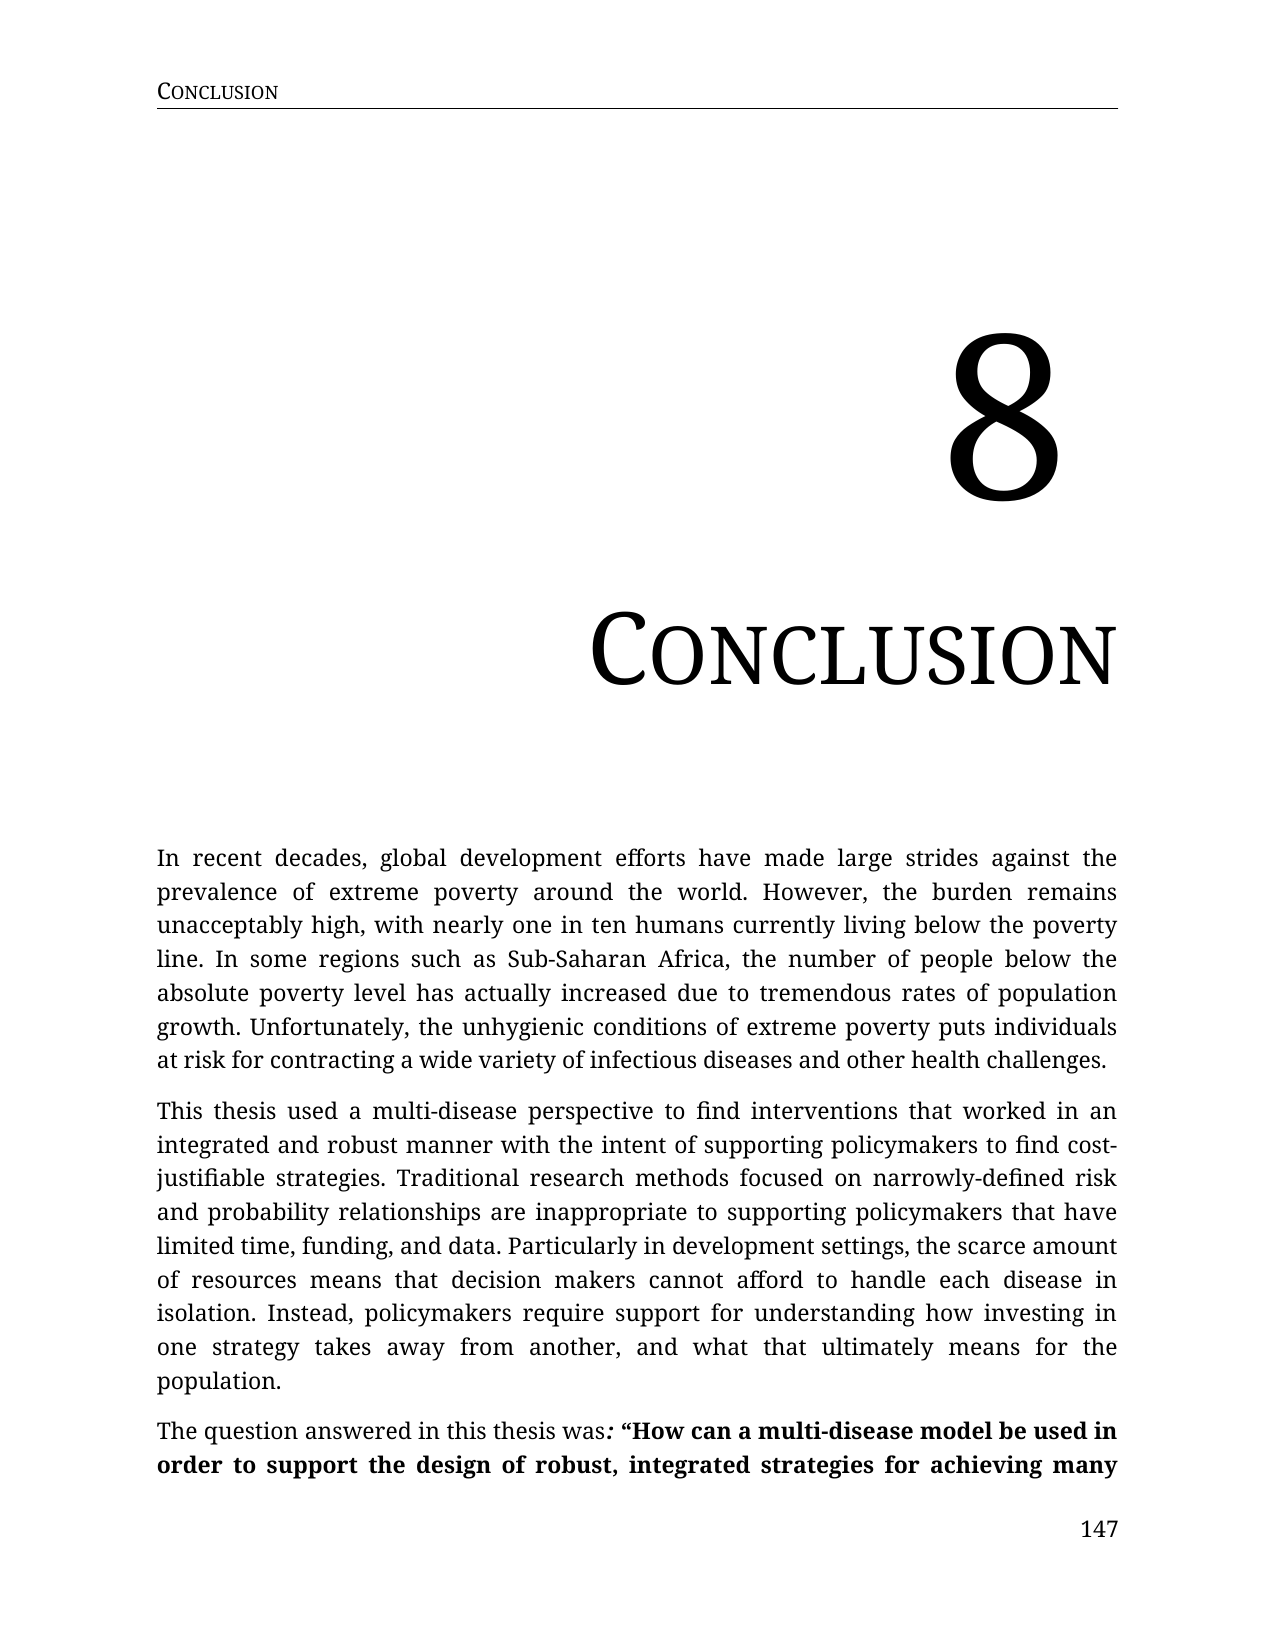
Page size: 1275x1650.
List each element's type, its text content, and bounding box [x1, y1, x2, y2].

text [157, 1415, 1118, 1480]
text In recent decades, global development efforts have made large strides against the prevalence of extreme poverty around the world. However, the burden remains unacceptably high, with nearly one in ten humans currently living below the poverty line. In some regions such as Sub-Saharan Africa, the number of people below the absolute poverty level has actually increased due to tremendous rates of population growth. Unfortunately, the unhygienic conditions of extreme poverty puts individuals at risk for contracting a wide variety of infectious diseases and other health challenges. [157, 842, 1118, 1076]
subtitle Conclusion [203, 254, 1118, 714]
text This thesis used a multi-disease perspective to find interventions that worked in an integrated and robust manner with the intent of supporting policymakers to find cost-justifiable strategies. Traditional research methods focused on narrowly-defined risk and probability relationships are inappropriate to supporting policymakers that have limited time, funding, and data. Particularly in development settings, the scarce amount of resources means that decision makers cannot afford to handle each disease in isolation. Instead, policymakers require support for understanding how investing in one strategy takes away from another, and what that ultimately means for the population. [157, 1095, 1118, 1396]
